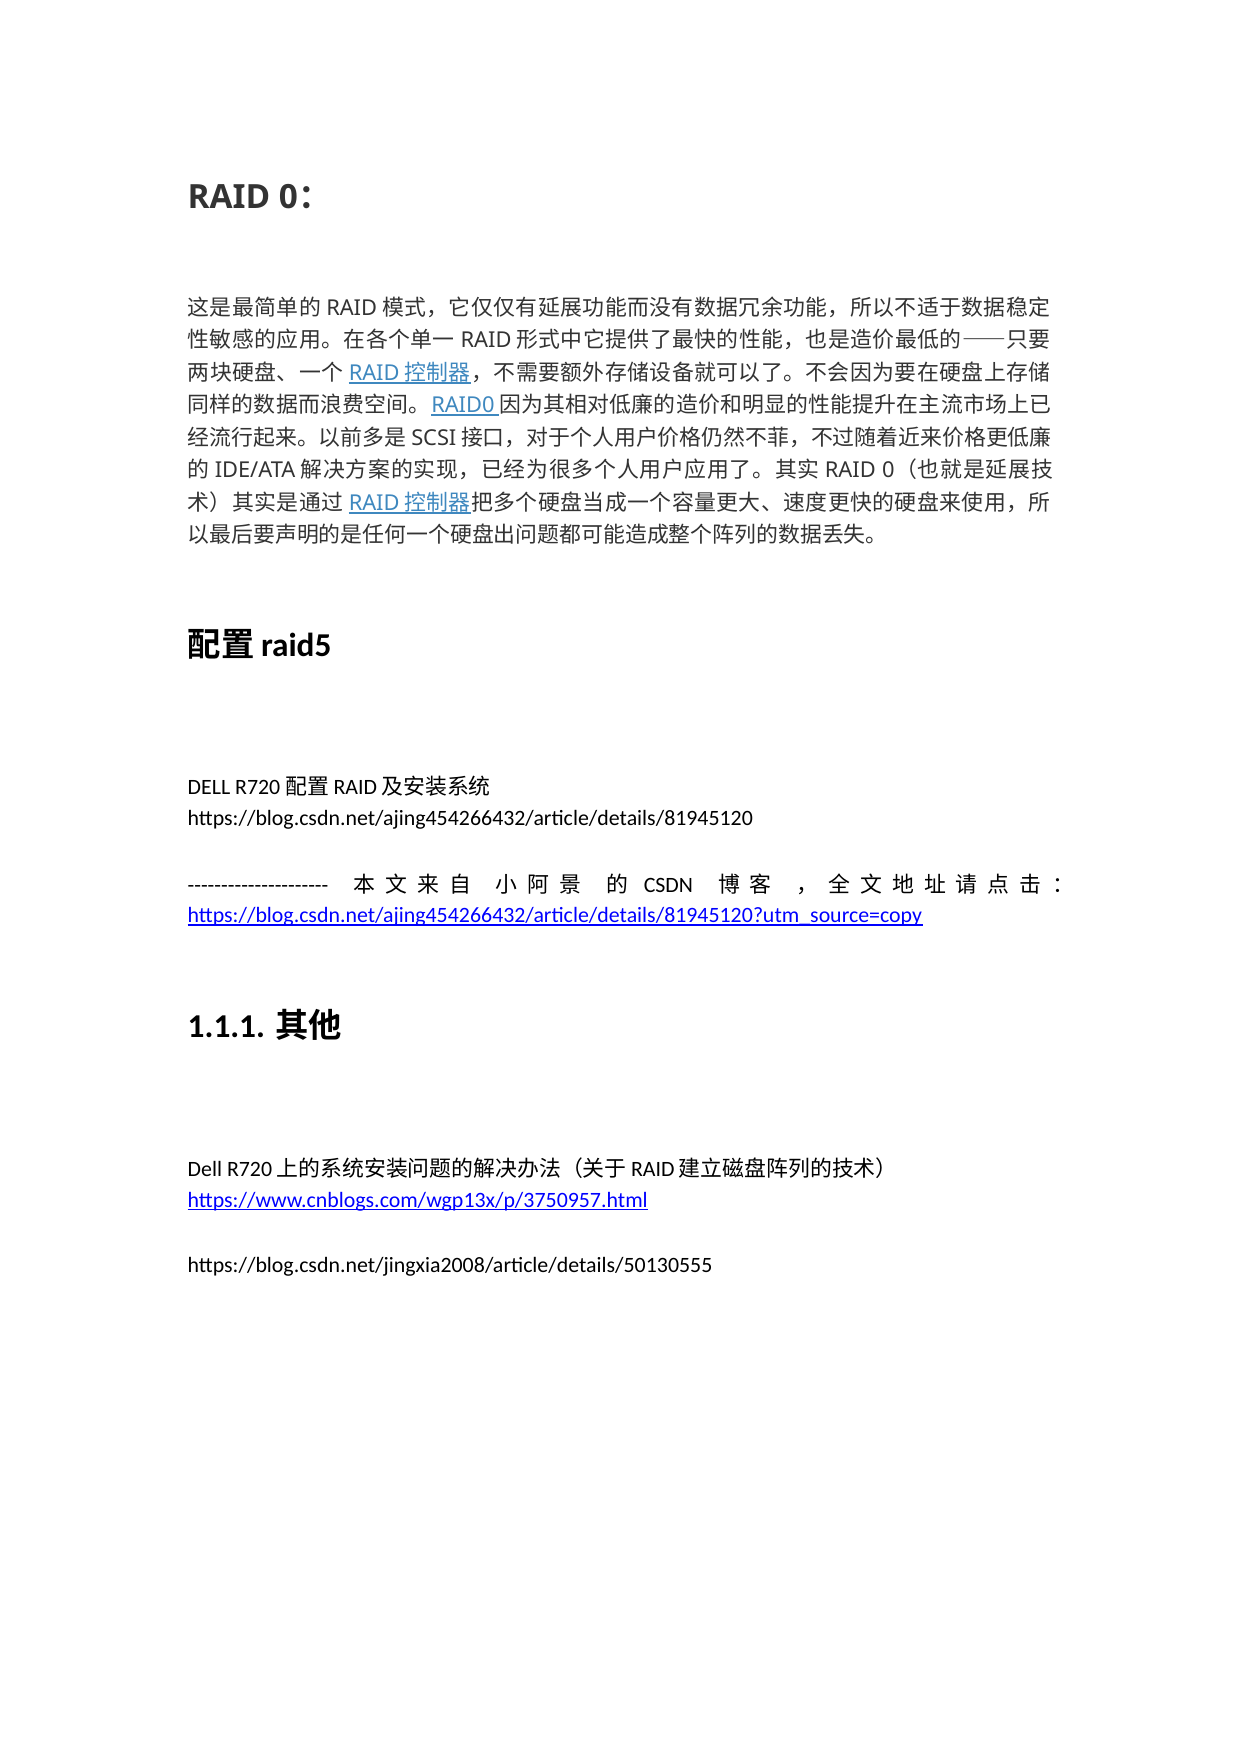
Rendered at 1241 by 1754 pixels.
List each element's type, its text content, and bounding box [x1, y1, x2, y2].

text --------------------- 本文来自 小阿景 的CSDN 博客 ，全文地址请点击：https://blog.csdn.net/ajing454266432/article/details/81945120?utm_source=copy [187, 866, 1053, 931]
subtitle RAID 0： [187, 162, 1053, 227]
subtitle 配置raid5 [187, 609, 1053, 674]
text https://blog.csdn.net/ajing454266432/article/details/81945120 [187, 801, 1053, 834]
text https://blog.csdn.net/jingxia2008/article/details/50130555 [187, 1248, 1053, 1280]
text https://www.cnblogs.com/wgp13x/p/3750957.html [187, 1183, 1053, 1215]
text Dell R720上的系统安装问题的解决办法（关于RAID建立磁盘阵列的技术） [187, 1150, 1053, 1183]
text 这是最简单的RAID模式，它仅仅有延展功能而没有数据冗余功能，所以不适于数据稳定性敏感的应用。在各个单一RAID形式中它提供了最快的性能，也是造价最低的——只要两块硬盘、一个RAID控制器，不需要额外存储设备就可以了。不会因为要在硬盘上存储同样的数据而浪费空间。RAID0因为其相对低廉的造价和明显的性能提升在主流市场上已经流行起来。以前多是SCSI接口，对于个人用户价格仍然不菲，不过随着近来价格更低廉的IDE/ATA解决方案的实现，已经为很多个人用户应用了。其实RAID 0（也就是延展技术）其实是通过RAID控制器把多个硬盘当成一个容量更大、速度更快的硬盘来使用，所以最后要声明的是任何一个硬盘出问题都可能造成整个阵列的数据丢失。 [187, 289, 1053, 549]
subtitle 其他 [187, 991, 1053, 1056]
text DELL R720 配置RAID及安装系统 [187, 769, 1053, 801]
